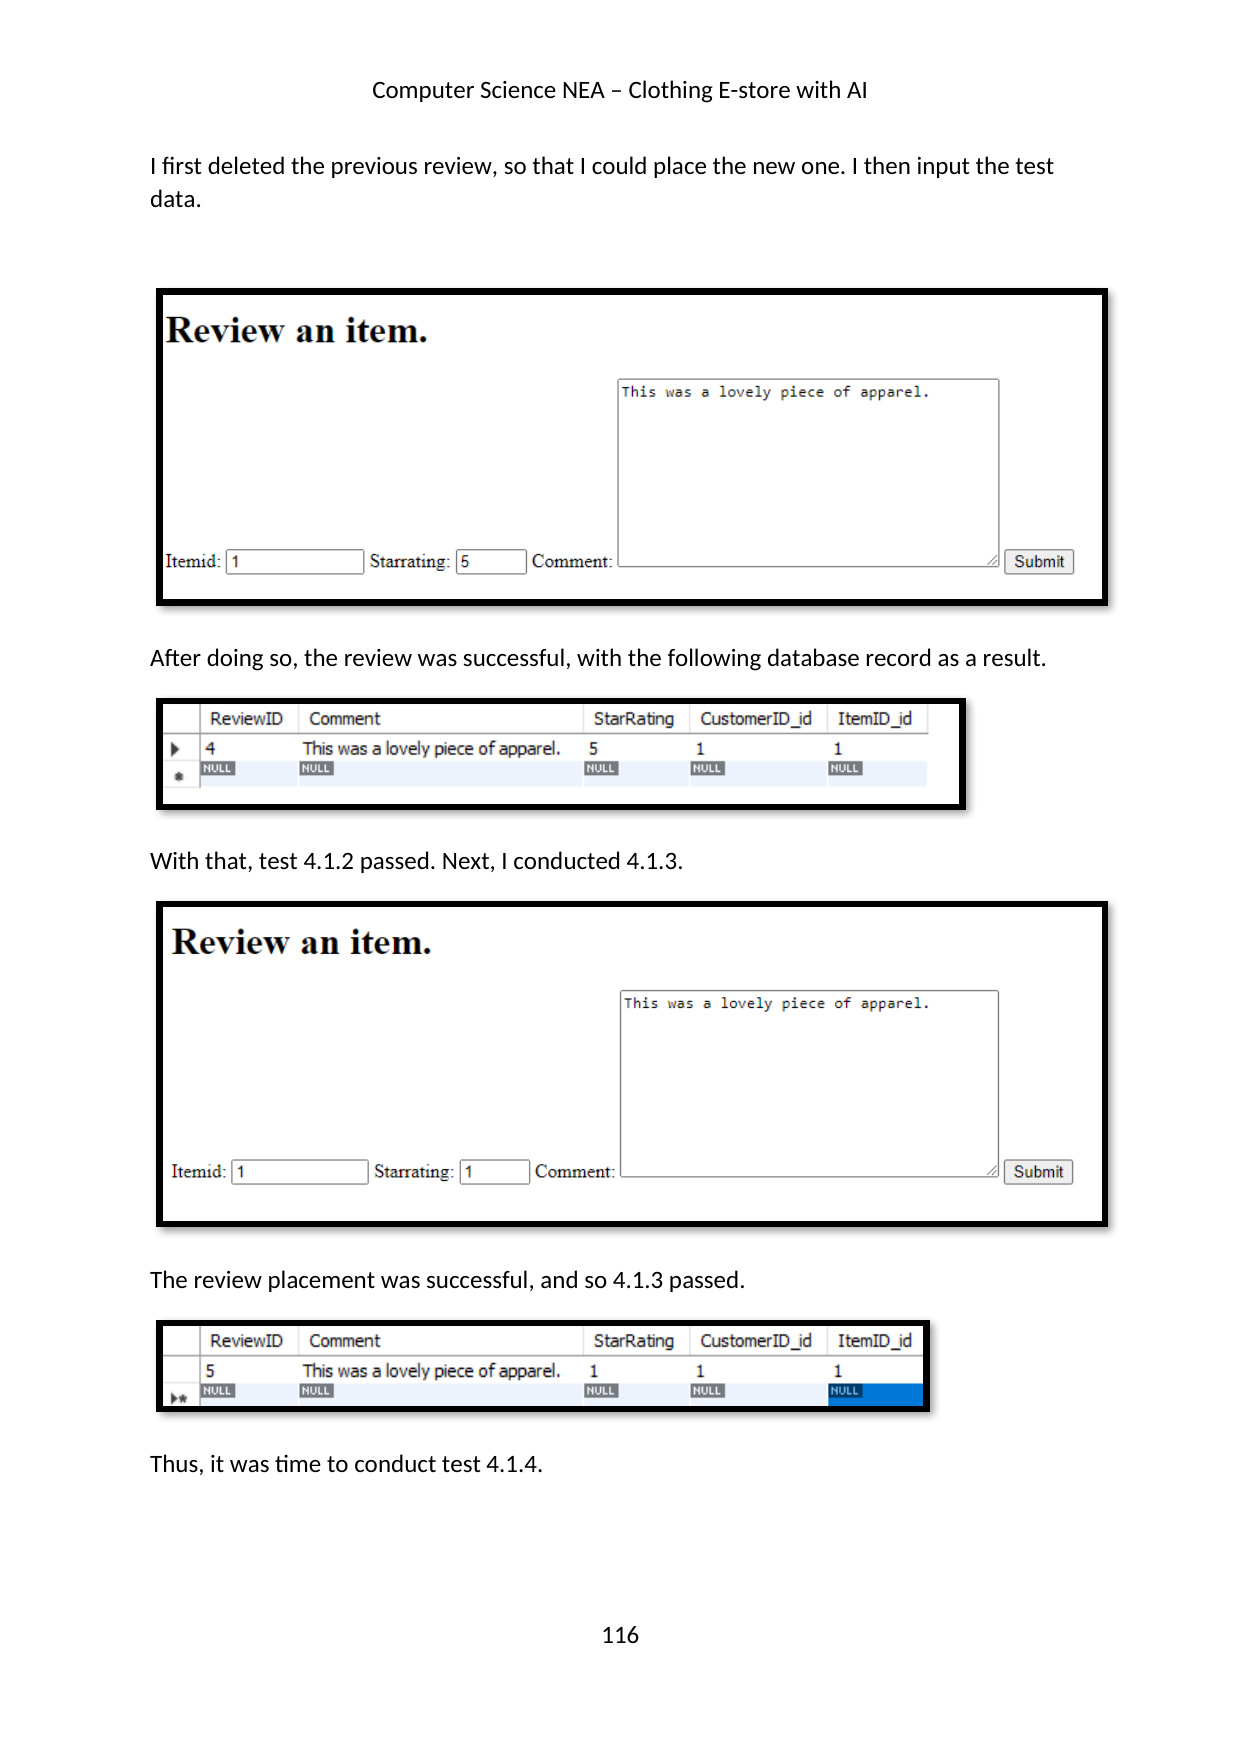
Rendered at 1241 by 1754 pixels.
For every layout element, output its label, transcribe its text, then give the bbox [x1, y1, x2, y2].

picture [163, 1326, 923, 1406]
text After doing so, the review was successful, with the following database record as a result. [150, 642, 1090, 672]
picture [163, 907, 1102, 1221]
text The review placement was successful, and so 4.1.3 passed. [150, 1264, 1090, 1294]
picture [163, 295, 1102, 599]
text Thus, it was time to conduct test 4.1.4. [150, 1448, 1090, 1479]
text I first deleted the previous review, so that I could place the new one. I then input the test data. [150, 150, 1090, 213]
text With that, test 4.1.2 passed. Next, I conducted 4.1.3. [150, 845, 1090, 876]
picture [163, 704, 959, 804]
